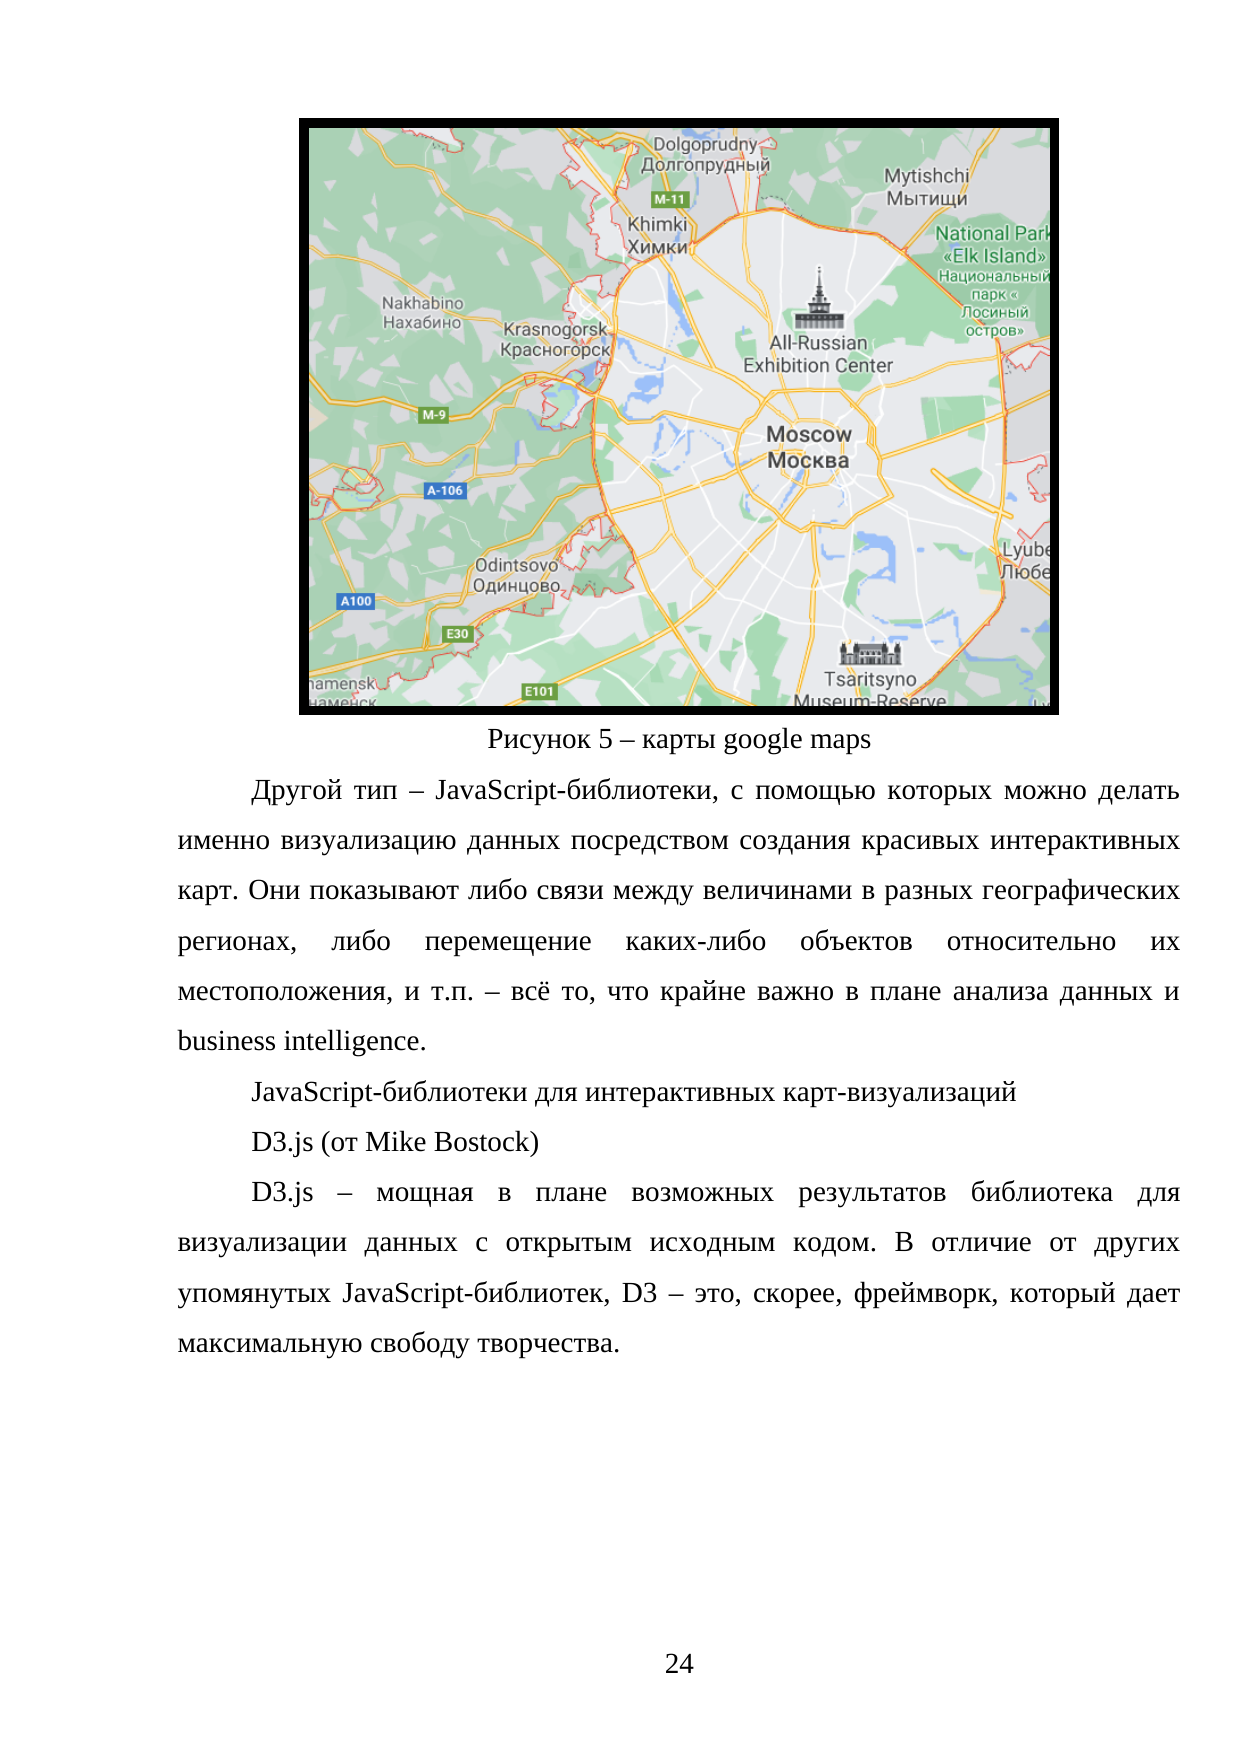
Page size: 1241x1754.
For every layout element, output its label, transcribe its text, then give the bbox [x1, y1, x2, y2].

text Другой тип – JavaScript-библиотеки, с помощью которых можно делать именно визуализацию данных посредством создания красивых интерактивных карт. Они показывают либо связи между величинами в разных географических регионах, либо перемещение каких-либо объектов относительно их местоположения, и т.п. – всё то, что крайне важно в плане анализа данных и business intelligence. [177, 772, 1181, 1057]
picture [309, 128, 1050, 706]
text D3.js – мощная в плане возможных результатов библиотека для визуализации данных с открытым исходным кодом. В отличие от других упомянутых JavaScript-библиотек, D3 – это, скорее, фреймворк, который дает максимальную свободу творчества. [177, 1174, 1181, 1359]
text JavaScript-библиотеки для интерактивных карт-визуализаций [177, 1074, 1181, 1107]
text D3.js (от Mike Bostock) [177, 1124, 1181, 1157]
text Рисунок 5 – карты google maps [177, 721, 1181, 755]
